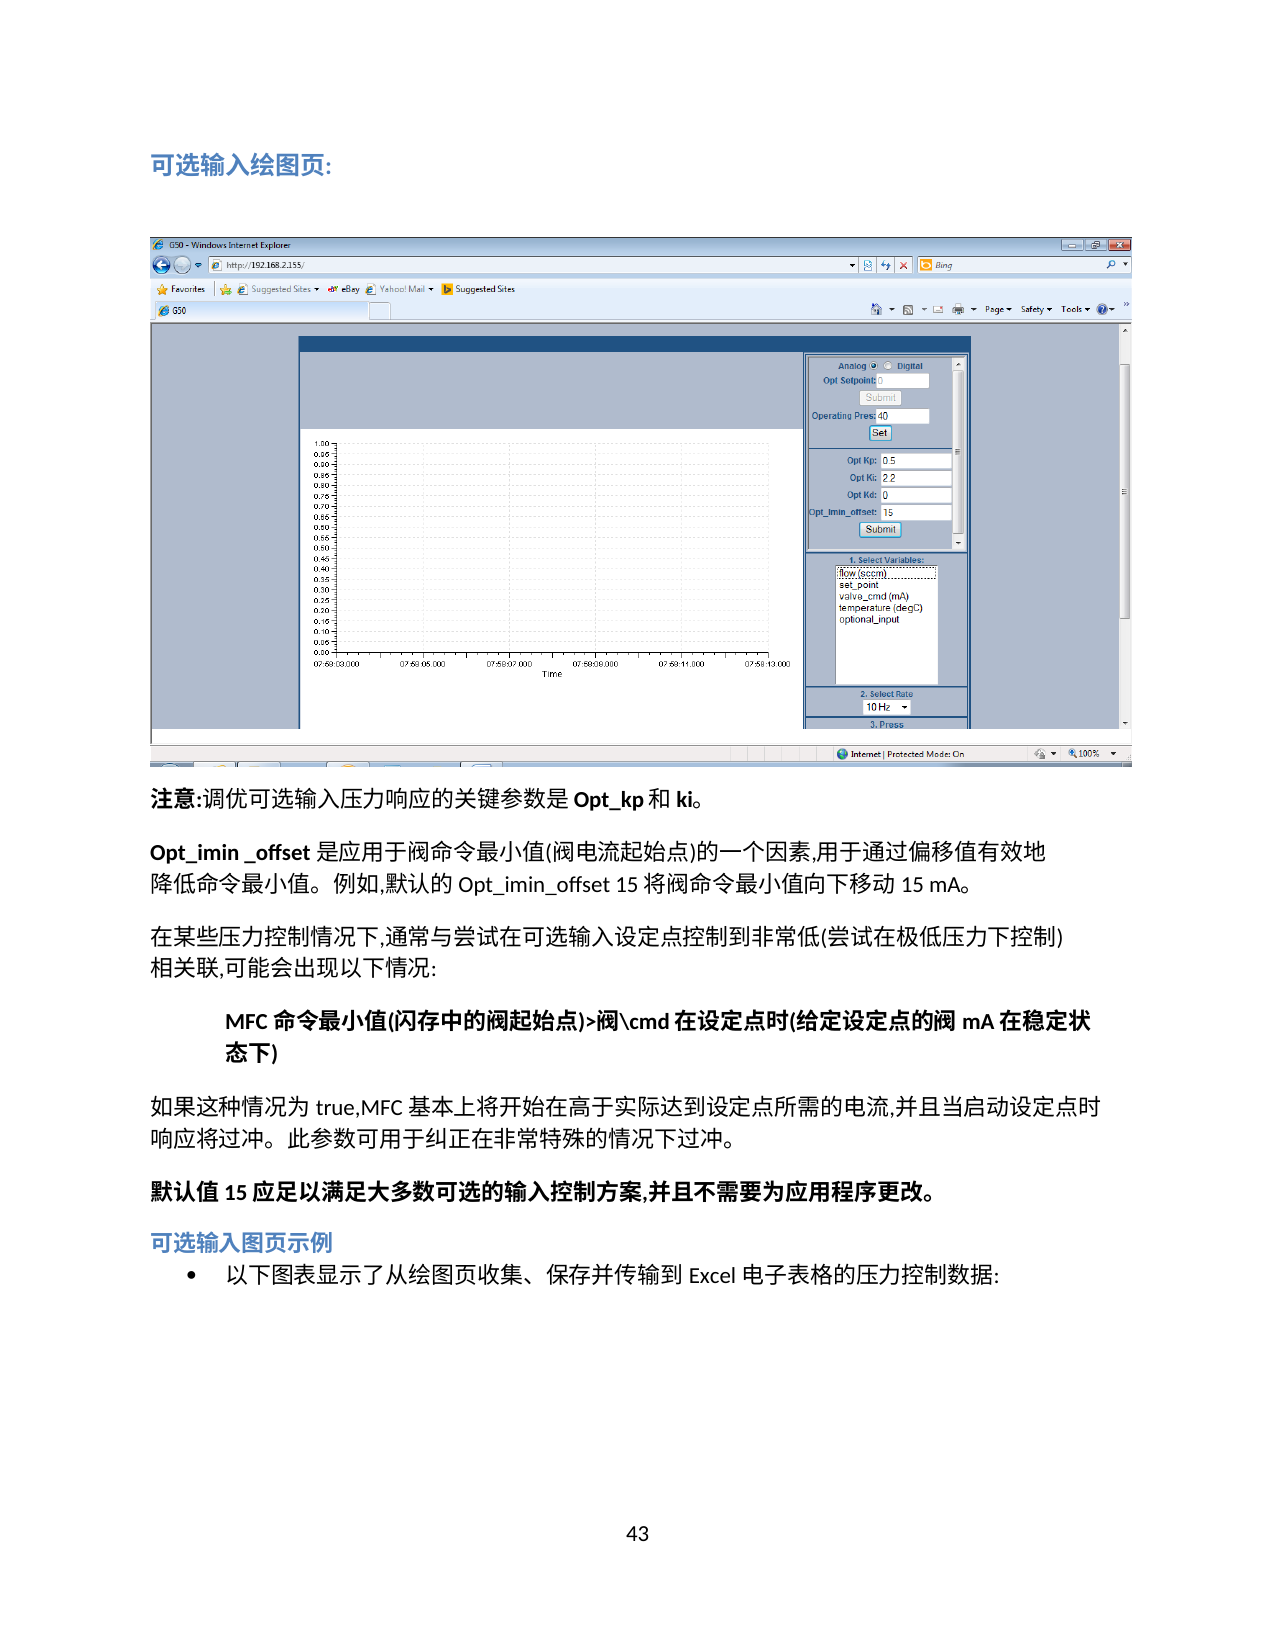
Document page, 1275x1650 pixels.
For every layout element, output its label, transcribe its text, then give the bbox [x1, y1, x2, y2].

text 如果这种情况为 true,MFC 基本上将开始在高于实际达到设定点所需的电流,并且当启动设定点时响应将过冲。此参数可用于纠正在非常特殊的情况下过冲。 [150, 1093, 1108, 1153]
picture [150, 237, 1132, 767]
subtitle 可选输入绘图页: [150, 150, 1275, 181]
text Opt_imin _offset 是应用于阀命令最小值(阀电流起始点)的一个因素,用于通过偏移值有效地降低命令最小值。例如,默认的Opt_imin_offset 15将阀命令最小值向下移动 15 mA。 [150, 838, 1066, 898]
subtitle MFC 命令最小值(闪存中的阀起始点)>阀\cmd在设定点时(给定设定点的阀 mA 在稳定状态下) [225, 1007, 1113, 1068]
list 以下图表显示了从绘图页收集、保存并传输到 Excel 电子表格的压力控制数据: [187, 1261, 1039, 1289]
subtitle 默认值 15 应足以满足大多数可选的输入控制方案,并且不需要为应用程序更改。 [150, 1178, 1081, 1206]
text 在某些压力控制情况下,通常与尝试在可选输入设定点控制到非常低(尝试在极低压力下控制)相关联,可能会出现以下情况: [150, 923, 1075, 983]
subtitle 可选输入图页示例 [150, 1231, 1275, 1257]
